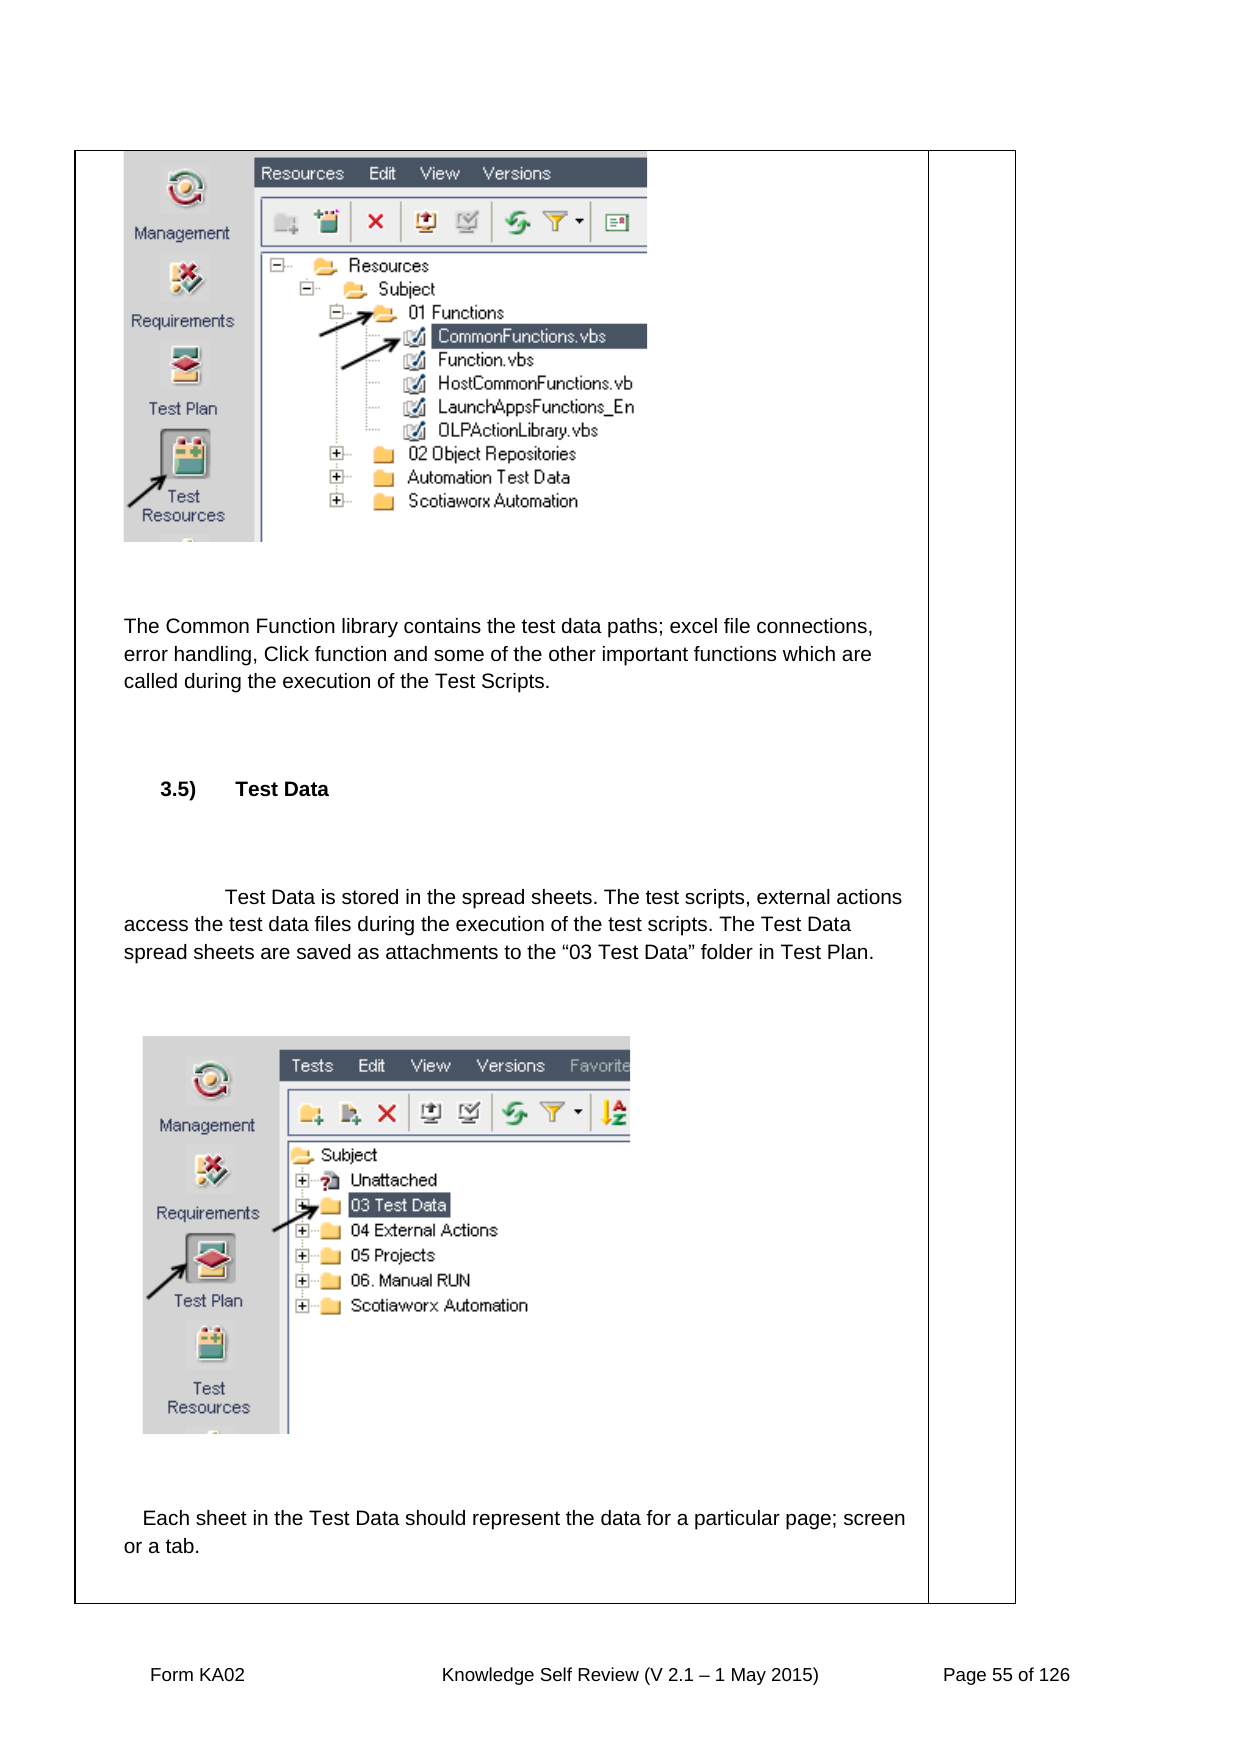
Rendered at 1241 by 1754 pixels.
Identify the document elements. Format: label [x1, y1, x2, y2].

picture [123, 151, 648, 542]
table_cell [929, 151, 1015, 1603]
table_cell [76, 151, 928, 1603]
picture [142, 1036, 630, 1434]
